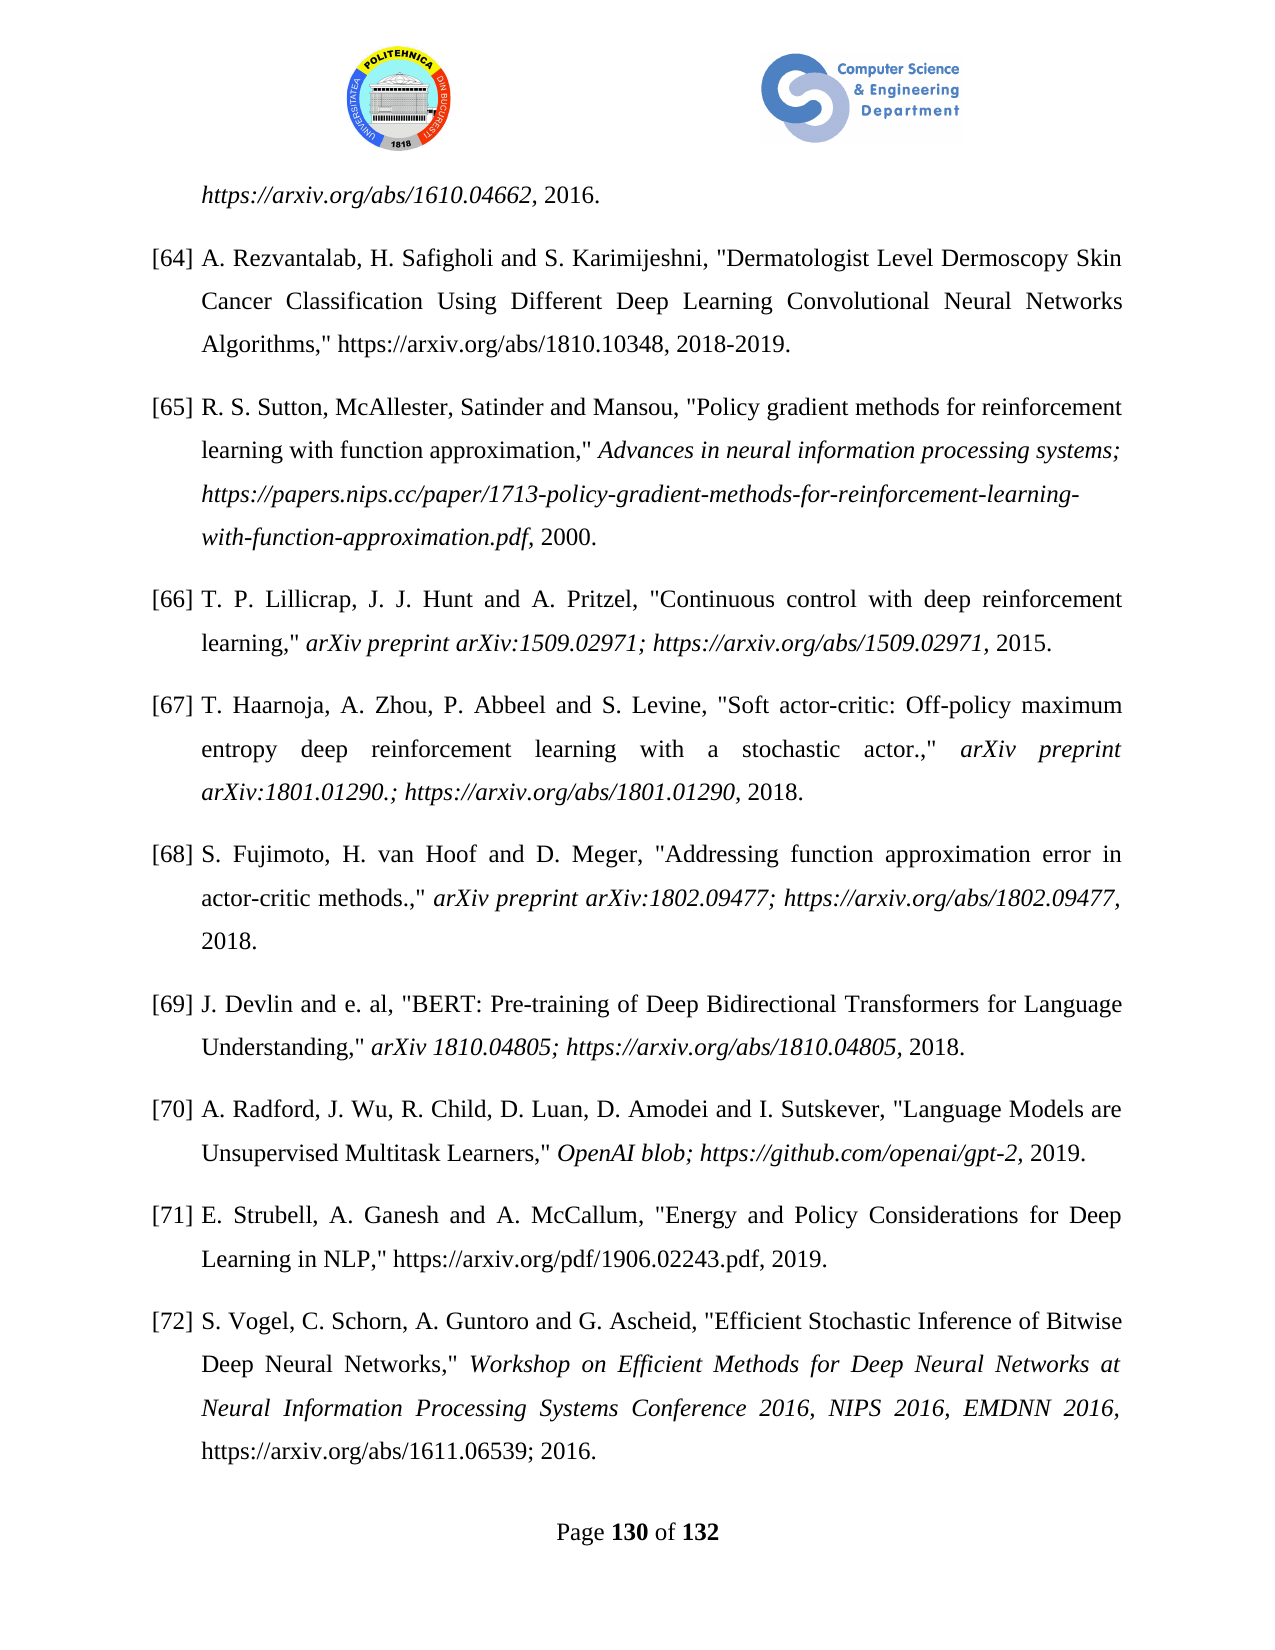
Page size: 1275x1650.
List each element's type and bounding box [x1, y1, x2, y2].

picture [346, 46, 451, 151]
picture [760, 53, 963, 144]
